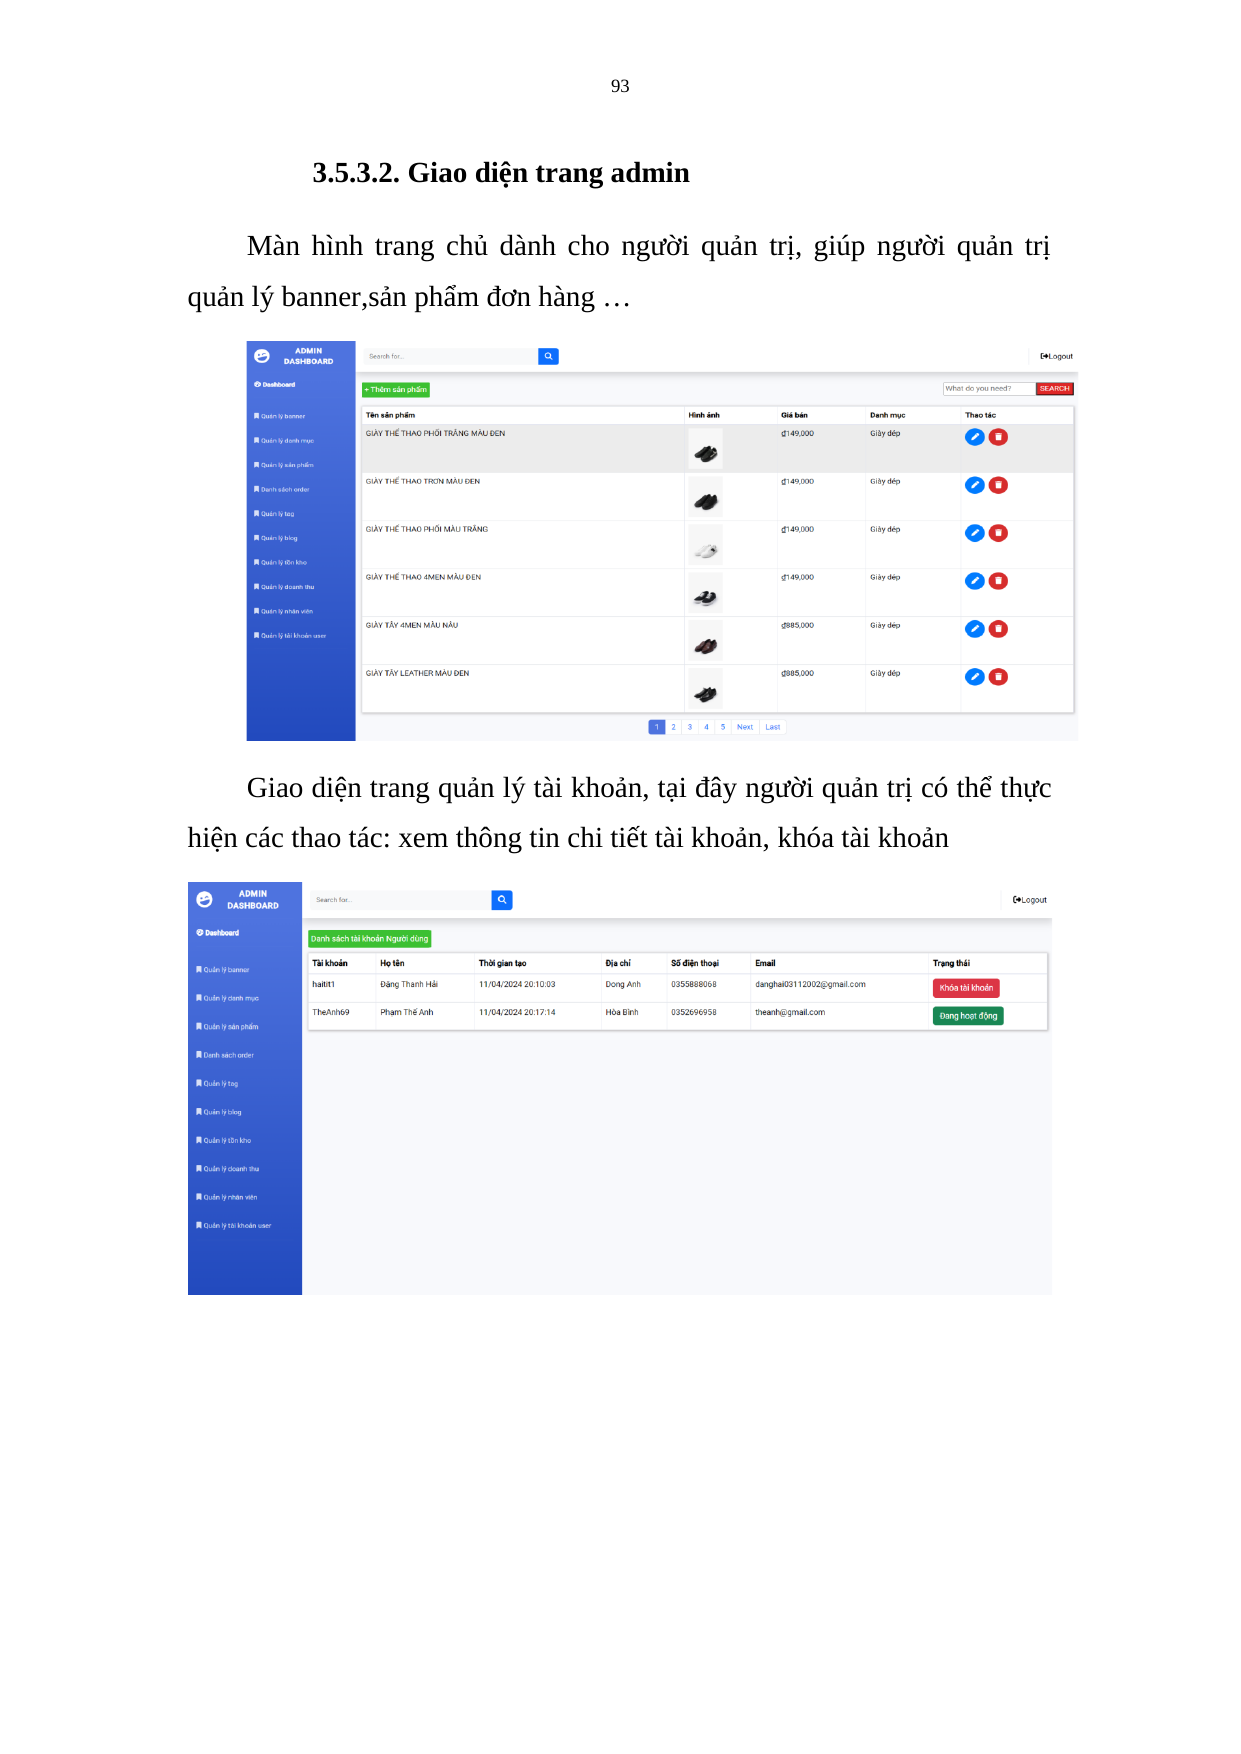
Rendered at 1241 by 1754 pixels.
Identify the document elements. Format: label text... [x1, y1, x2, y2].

picture [246, 341, 1079, 741]
text Màn hình trang chủ dành cho người quản trị, giúp người quản trị quản lý banner,sản phẩm đơn hàng … [187, 228, 1053, 312]
subtitle Giao diện trang admin [312, 155, 1053, 188]
picture [188, 882, 1053, 1295]
text Giao diện trang quản lý tài khoản, tại đây người quản trị có thể thực hiện các thao tác: xem thông tin chi tiết tài khoản, khóa tài khoản [187, 770, 1053, 853]
